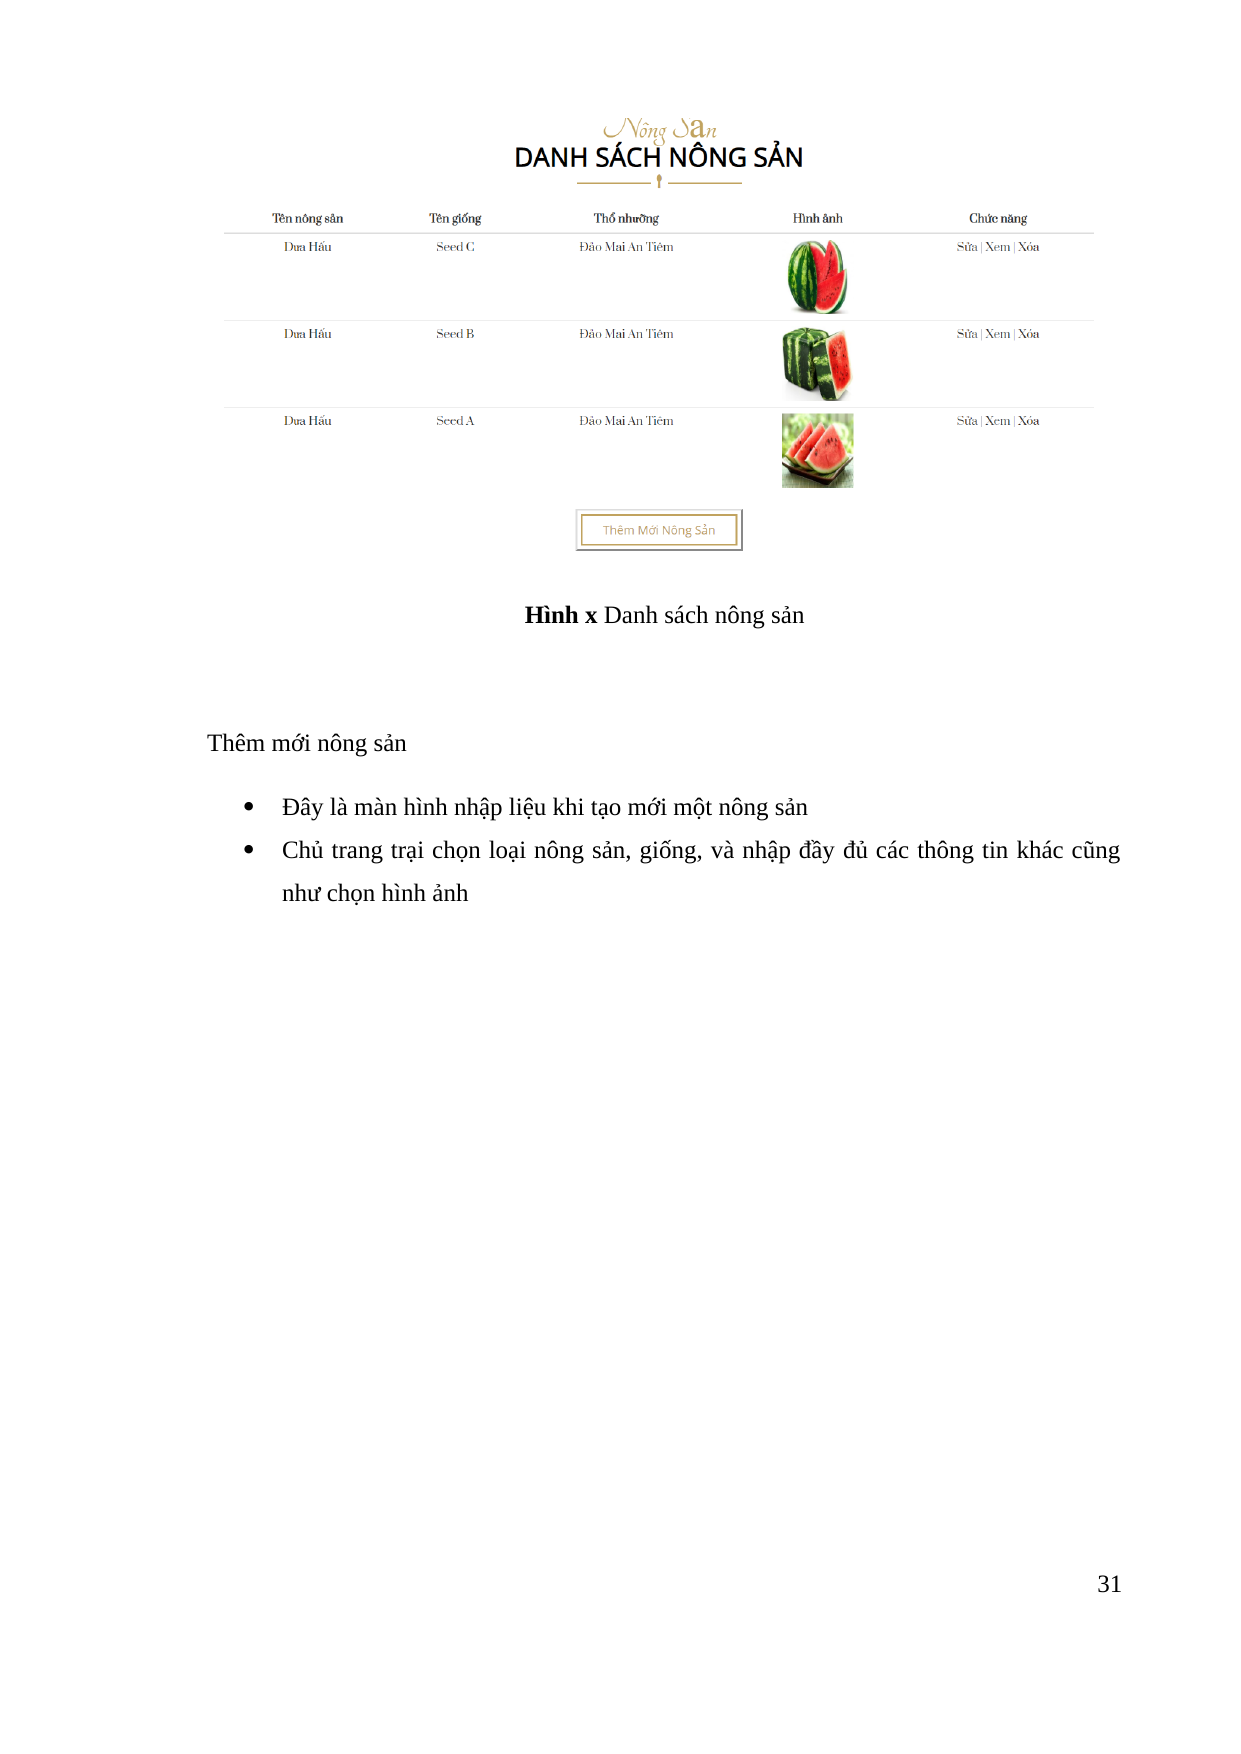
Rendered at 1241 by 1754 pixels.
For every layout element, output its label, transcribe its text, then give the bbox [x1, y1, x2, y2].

text Hình x Danh sách nông sản [207, 600, 1122, 629]
text Thêm mới nông sản [207, 728, 1122, 757]
list Đây là màn hình nhập liệu khi tạo mới một nông sản [244, 792, 1122, 821]
picture [207, 118, 1122, 565]
list Chủ trang trại chọn loại nông sản, giống, và nhập đầy đủ các thông tin khác cũng như chọn hình ảnh [244, 835, 1122, 907]
